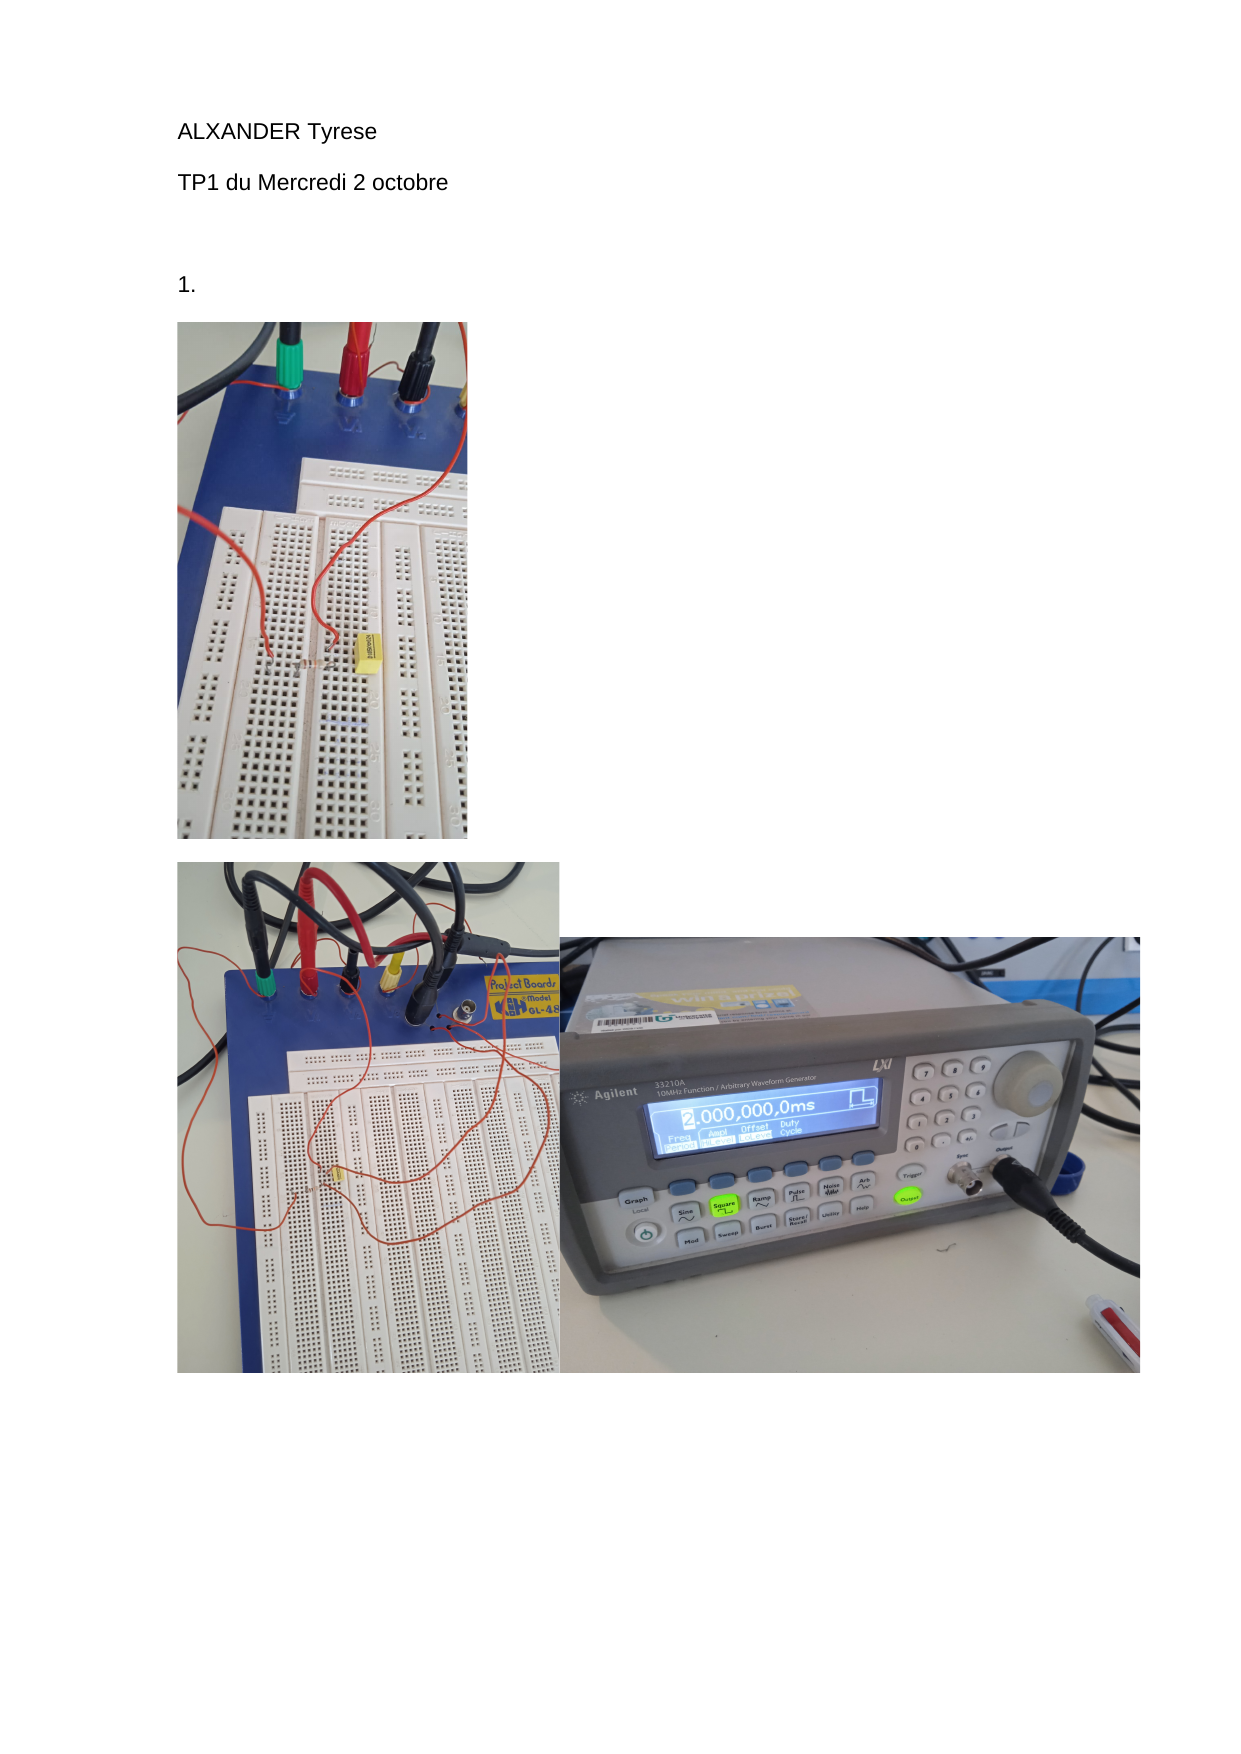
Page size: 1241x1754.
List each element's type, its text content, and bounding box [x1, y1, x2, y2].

text TP1 du Mercredi 2 octobre [177, 169, 1152, 196]
picture [177, 322, 468, 839]
text 1. [177, 271, 1152, 298]
text ALXANDER Tyrese [177, 118, 1152, 144]
picture [177, 862, 1141, 1373]
